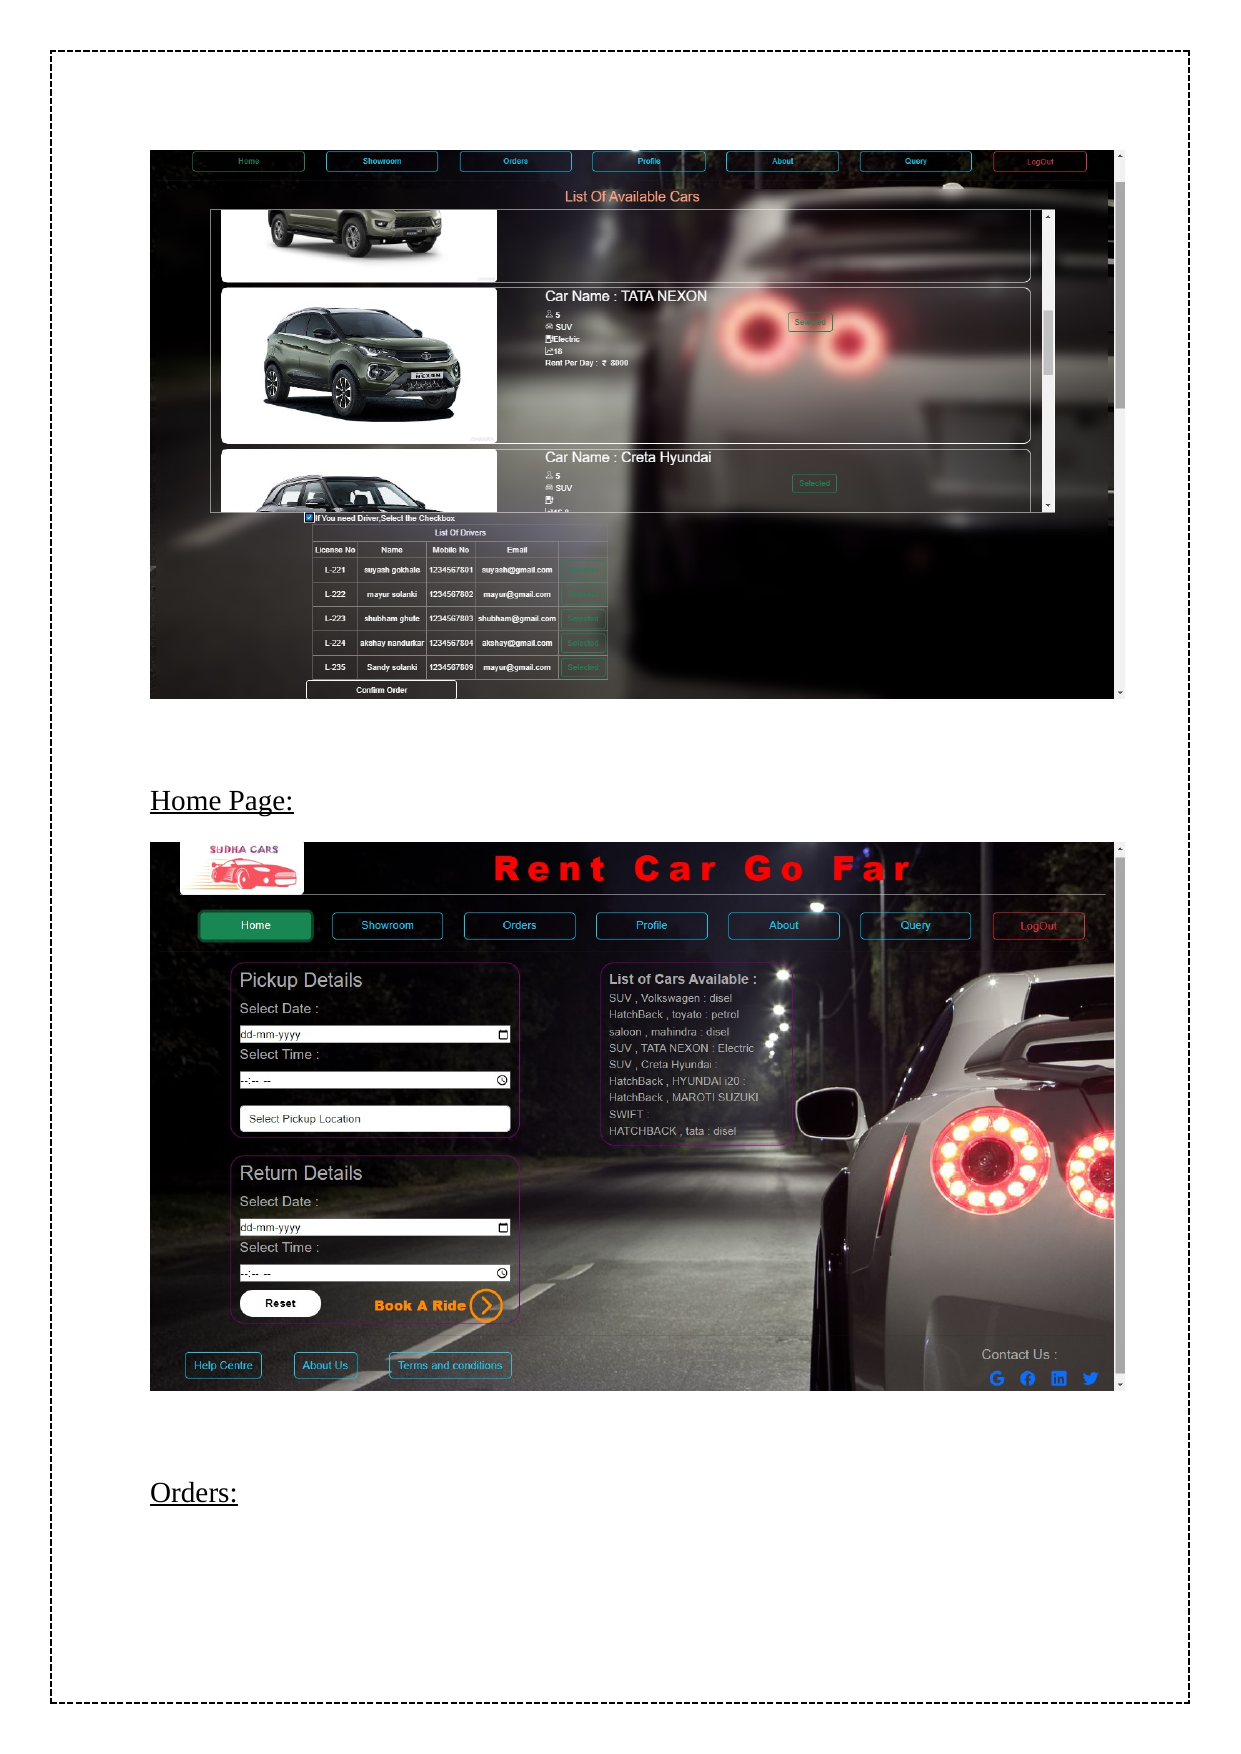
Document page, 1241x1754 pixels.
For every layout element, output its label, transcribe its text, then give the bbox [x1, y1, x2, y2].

text Home Page: [150, 783, 1090, 816]
picture [150, 842, 1125, 1391]
picture [150, 150, 1125, 699]
text Orders: [150, 1475, 1090, 1508]
